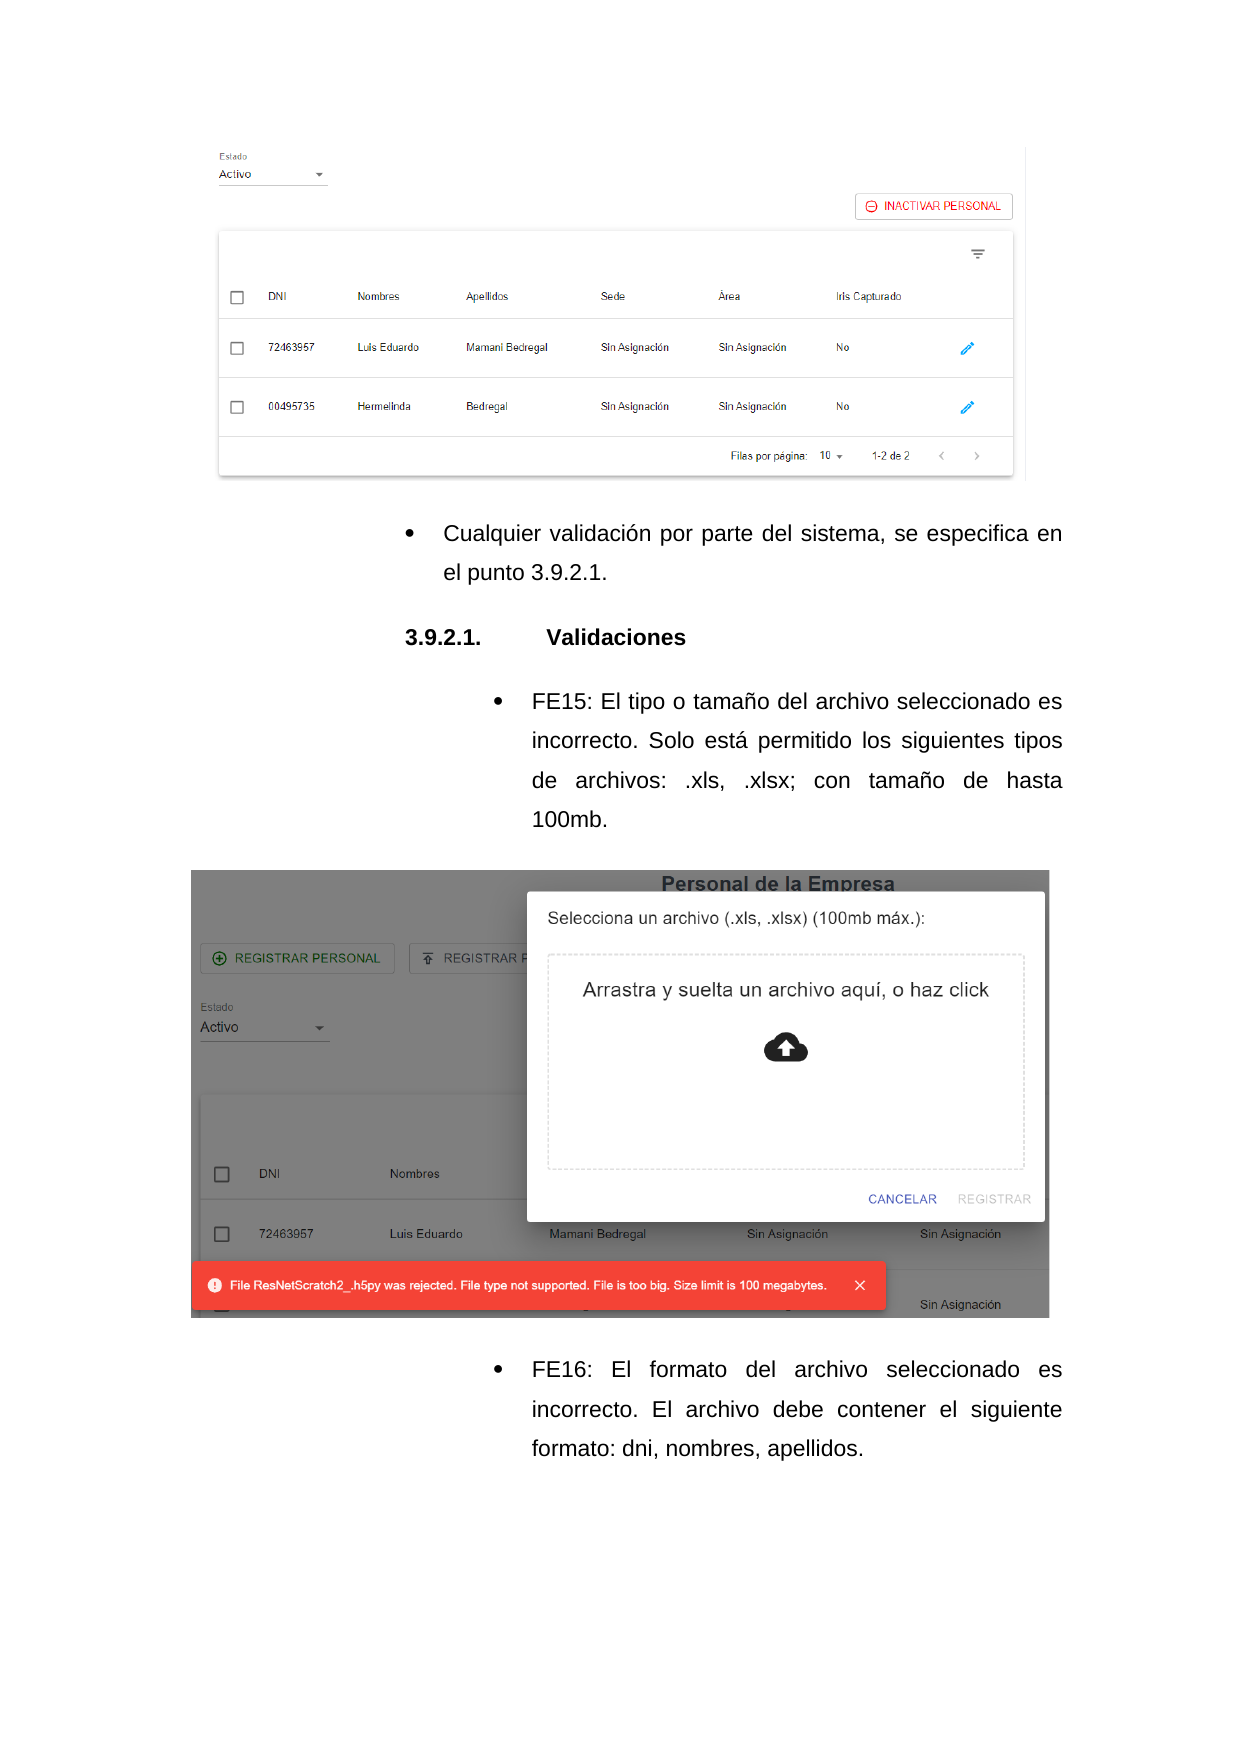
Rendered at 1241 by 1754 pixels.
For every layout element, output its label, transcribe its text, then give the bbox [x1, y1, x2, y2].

picture [214, 147, 1026, 481]
list Cualquier validación por parte del sistema, se especifica en el punto 3.9.2.1. [406, 519, 1063, 585]
list FE16: El formato del archivo seleccionado es incorrecto. El archivo debe contener el siguiente formato: dni, nombres, apellidos. [494, 1356, 1063, 1462]
list FE15: El tipo o tamaño del archivo seleccionado es incorrecto. Solo está permitido los siguientes tipos de archivos: .xls, .xlsx; con tamaño de hasta 100mb. [494, 688, 1063, 833]
subtitle Validaciones [405, 623, 1063, 650]
picture [191, 870, 1050, 1318]
